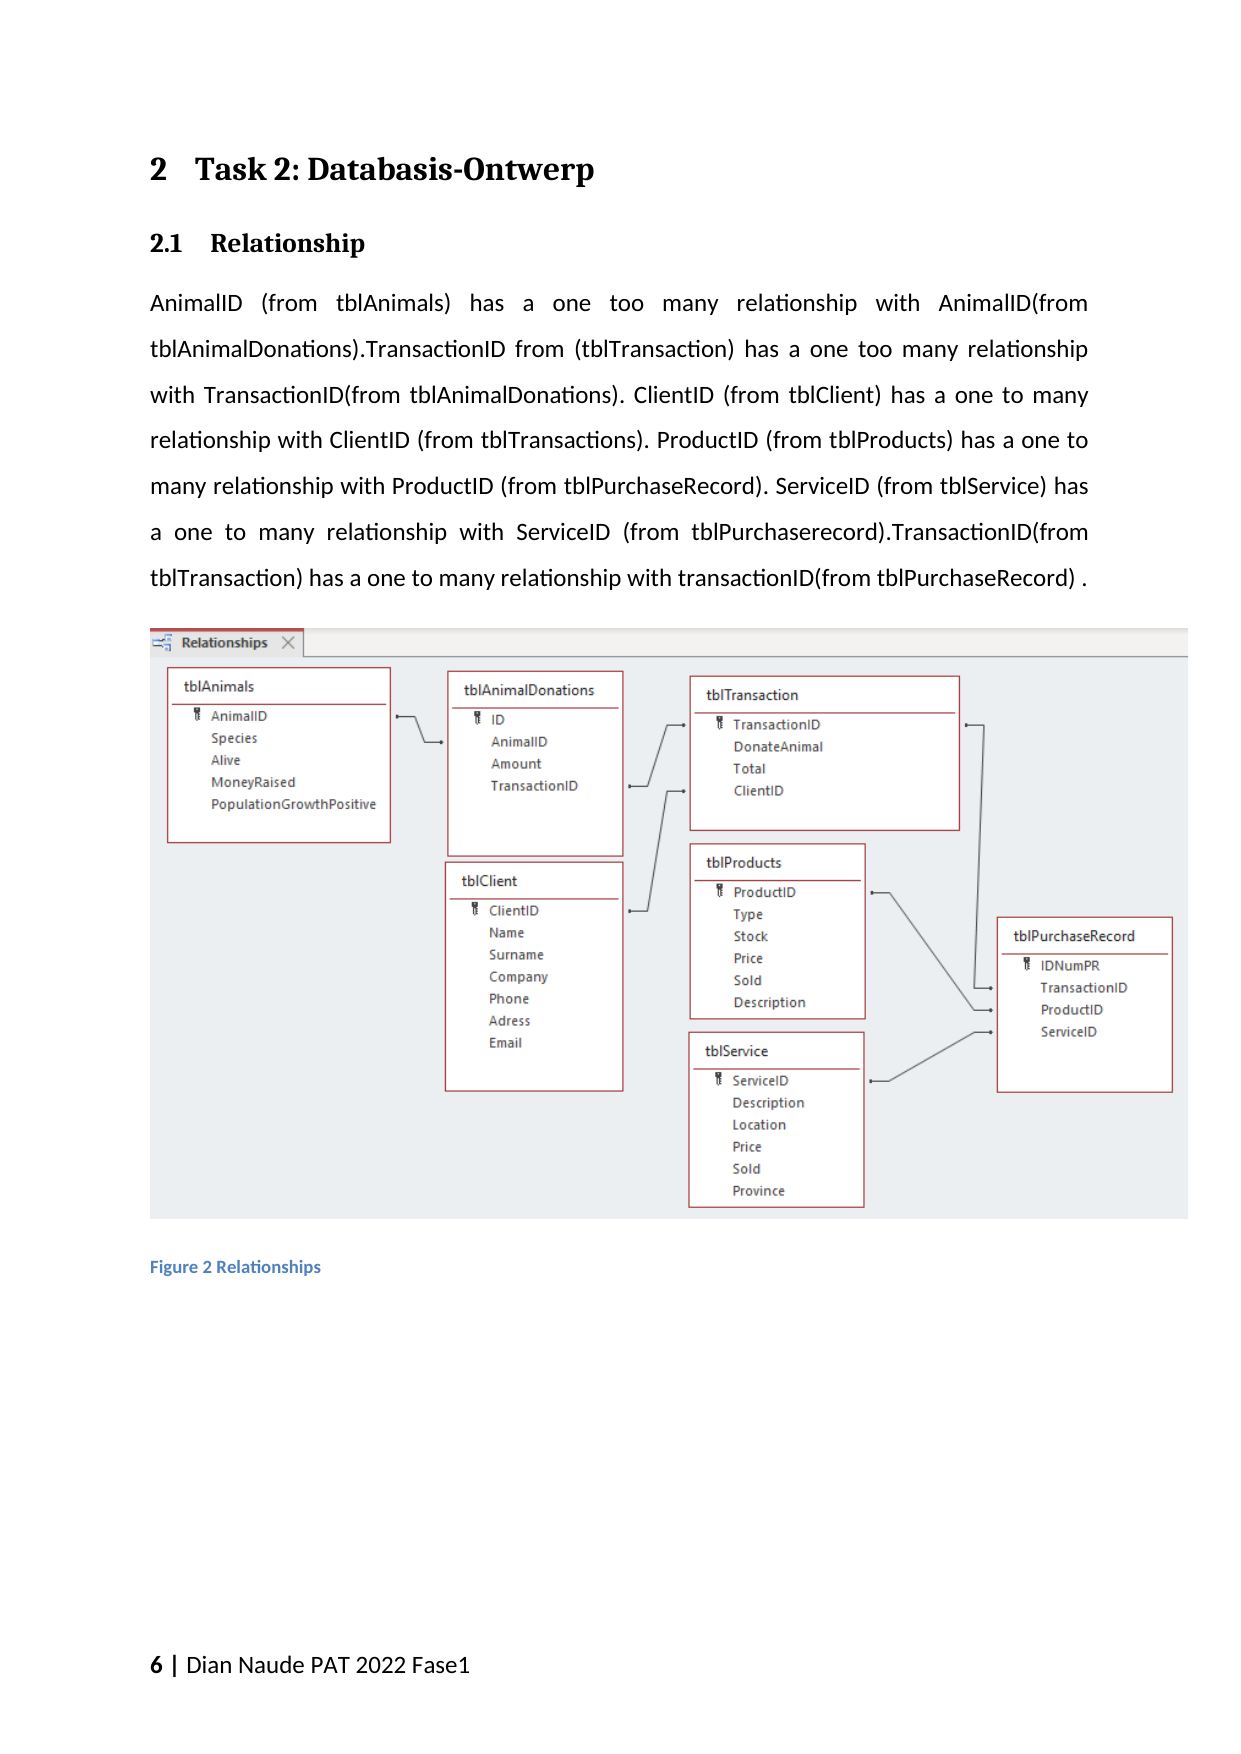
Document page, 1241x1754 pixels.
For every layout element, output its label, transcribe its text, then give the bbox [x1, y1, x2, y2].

text AnimalID (from tblAnimals) has a one too many relationship with AnimalID(from tblAnimalDonations).TransactionID from (tblTransaction) has a one too many relationship with TransactionID(from tblAnimalDonations). ClientID (from tblClient) has a one to many relationship with ClientID (from tblTransactions). ProductID (from tblProducts) has a one to many relationship with ProductID (from tblPurchaseRecord). ServiceID (from tblService) has a one to many relationship with ServiceID (from tblPurchaserecord).TransactionID(from tblTransaction) has a one to many relationship with transactionID(from tblPurchaseRecord) . [150, 287, 1090, 592]
subtitle Relationship [150, 228, 1090, 259]
subtitle Task 2: Databasis-Ontwerp [150, 150, 1090, 188]
picture [150, 628, 1189, 1219]
